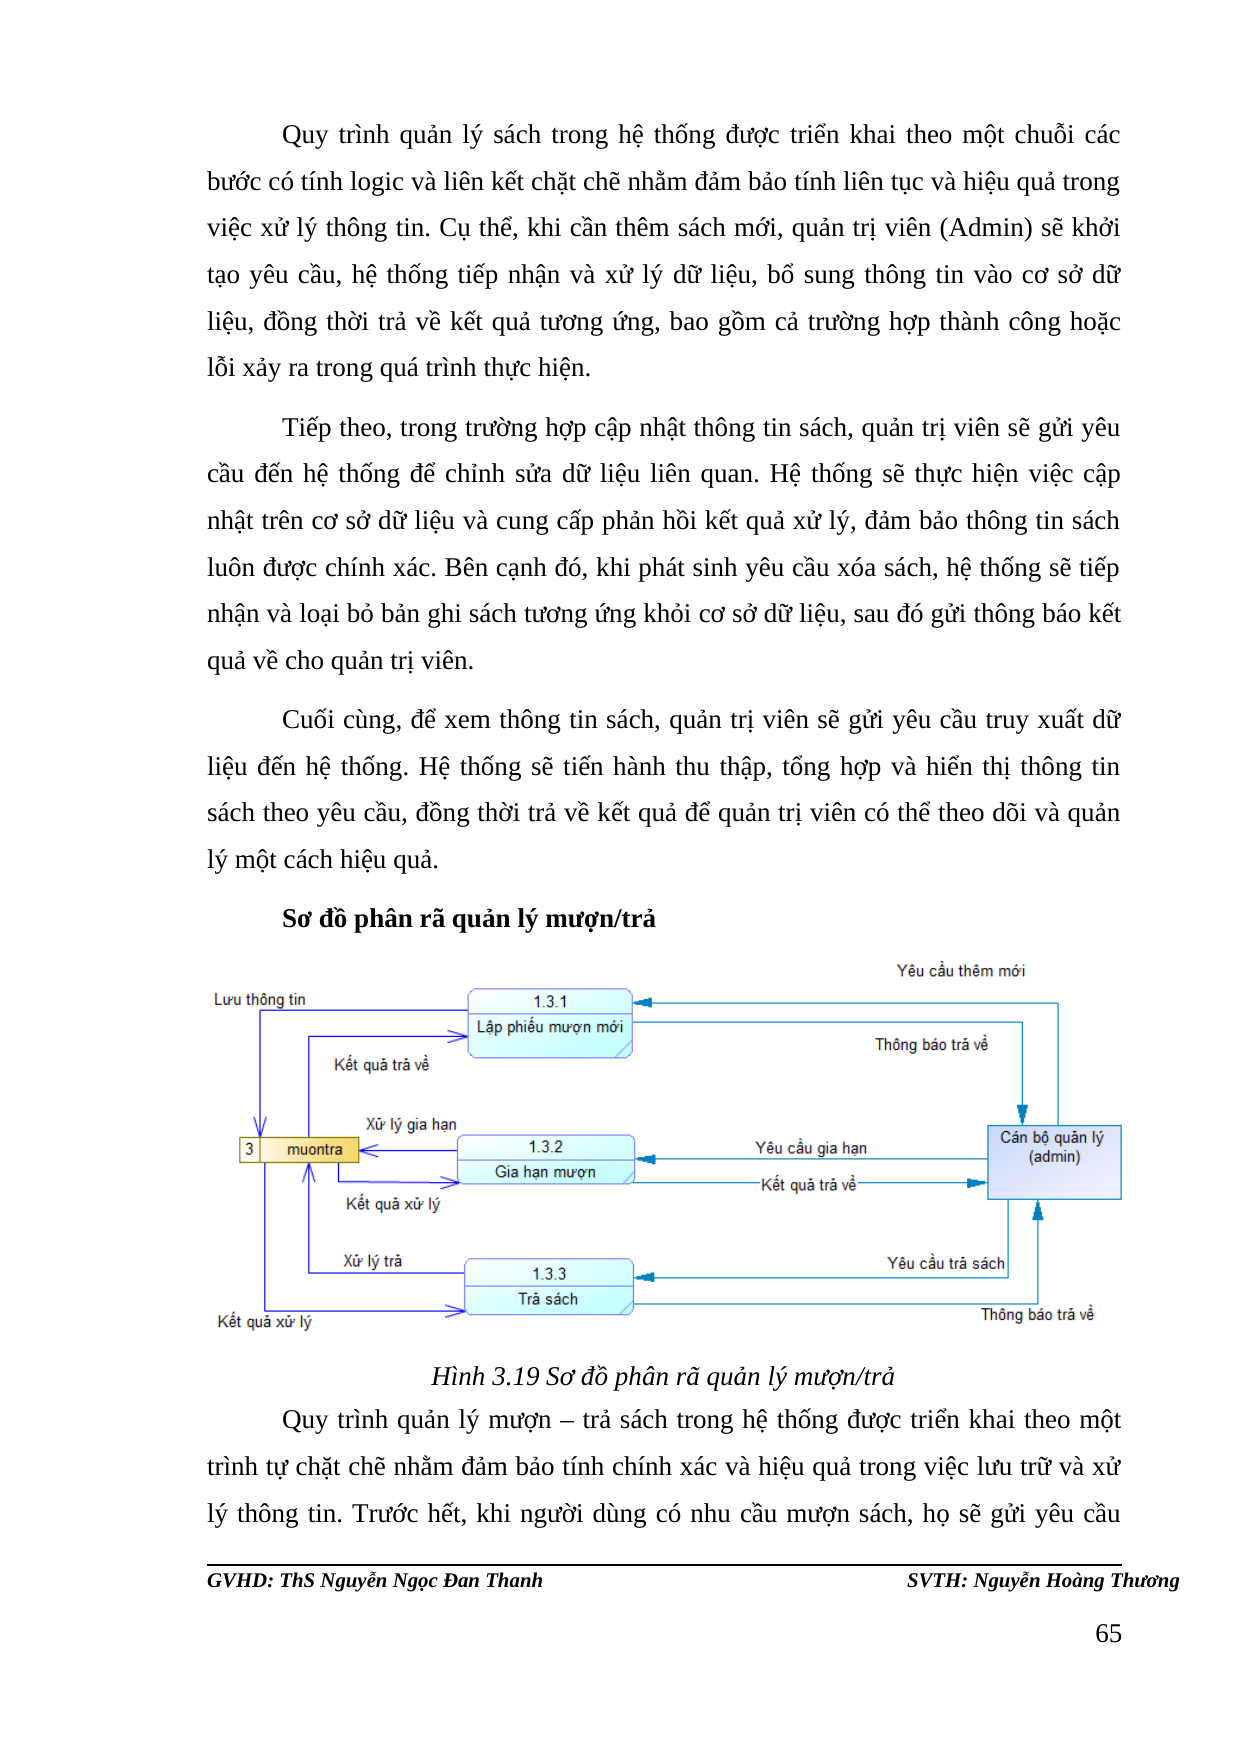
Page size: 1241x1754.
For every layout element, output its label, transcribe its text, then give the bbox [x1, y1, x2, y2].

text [207, 1403, 1122, 1528]
text Cuối cùng, để xem thông tin sách, quản trị viên sẽ gửi yêu cầu truy xuất dữ liệu đến hệ thống. Hệ thống sẽ tiến hành thu thập, tổng hợp và hiển thị thông tin sách theo yêu cầu, đồng thời trả về kết quả để quản trị viên có thể theo dõi và quản lý một cách hiệu quả. [207, 703, 1122, 874]
text Sơ đồ phân rã quản lý mượn/trả [207, 902, 1122, 933]
picture [206, 961, 1123, 1332]
text Quy trình quản lý sách trong hệ thống được triển khai theo một chuỗi các bước có tính logic và liên kết chặt chẽ nhằm đảm bảo tính liên tục và hiệu quả trong việc xử lý thông tin. Cụ thể, khi cần thêm sách mới, quản trị viên (Admin) sẽ khởi tạo yêu cầu, hệ thống tiếp nhận và xử lý dữ liệu, bổ sung thông tin vào cơ sở dữ liệu, đồng thời trả về kết quả tương ứng, bao gồm cả trường hợp thành công hoặc lỗi xảy ra trong quá trình thực hiện. [207, 118, 1122, 383]
text Tiếp theo, trong trường hợp cập nhật thông tin sách, quản trị viên sẽ gửi yêu cầu đến hệ thống để chỉnh sửa dữ liệu liên quan. Hệ thống sẽ thực hiện việc cập nhật trên cơ sở dữ liệu và cung cấp phản hồi kết quả xử lý, đảm bảo thông tin sách luôn được chính xác. Bên cạnh đó, khi phát sinh yêu cầu xóa sách, hệ thống sẽ tiếp nhận và loại bỏ bản ghi sách tương ứng khỏi cơ sở dữ liệu, sau đó gửi thông báo kết quả về cho quản trị viên. [207, 411, 1122, 675]
